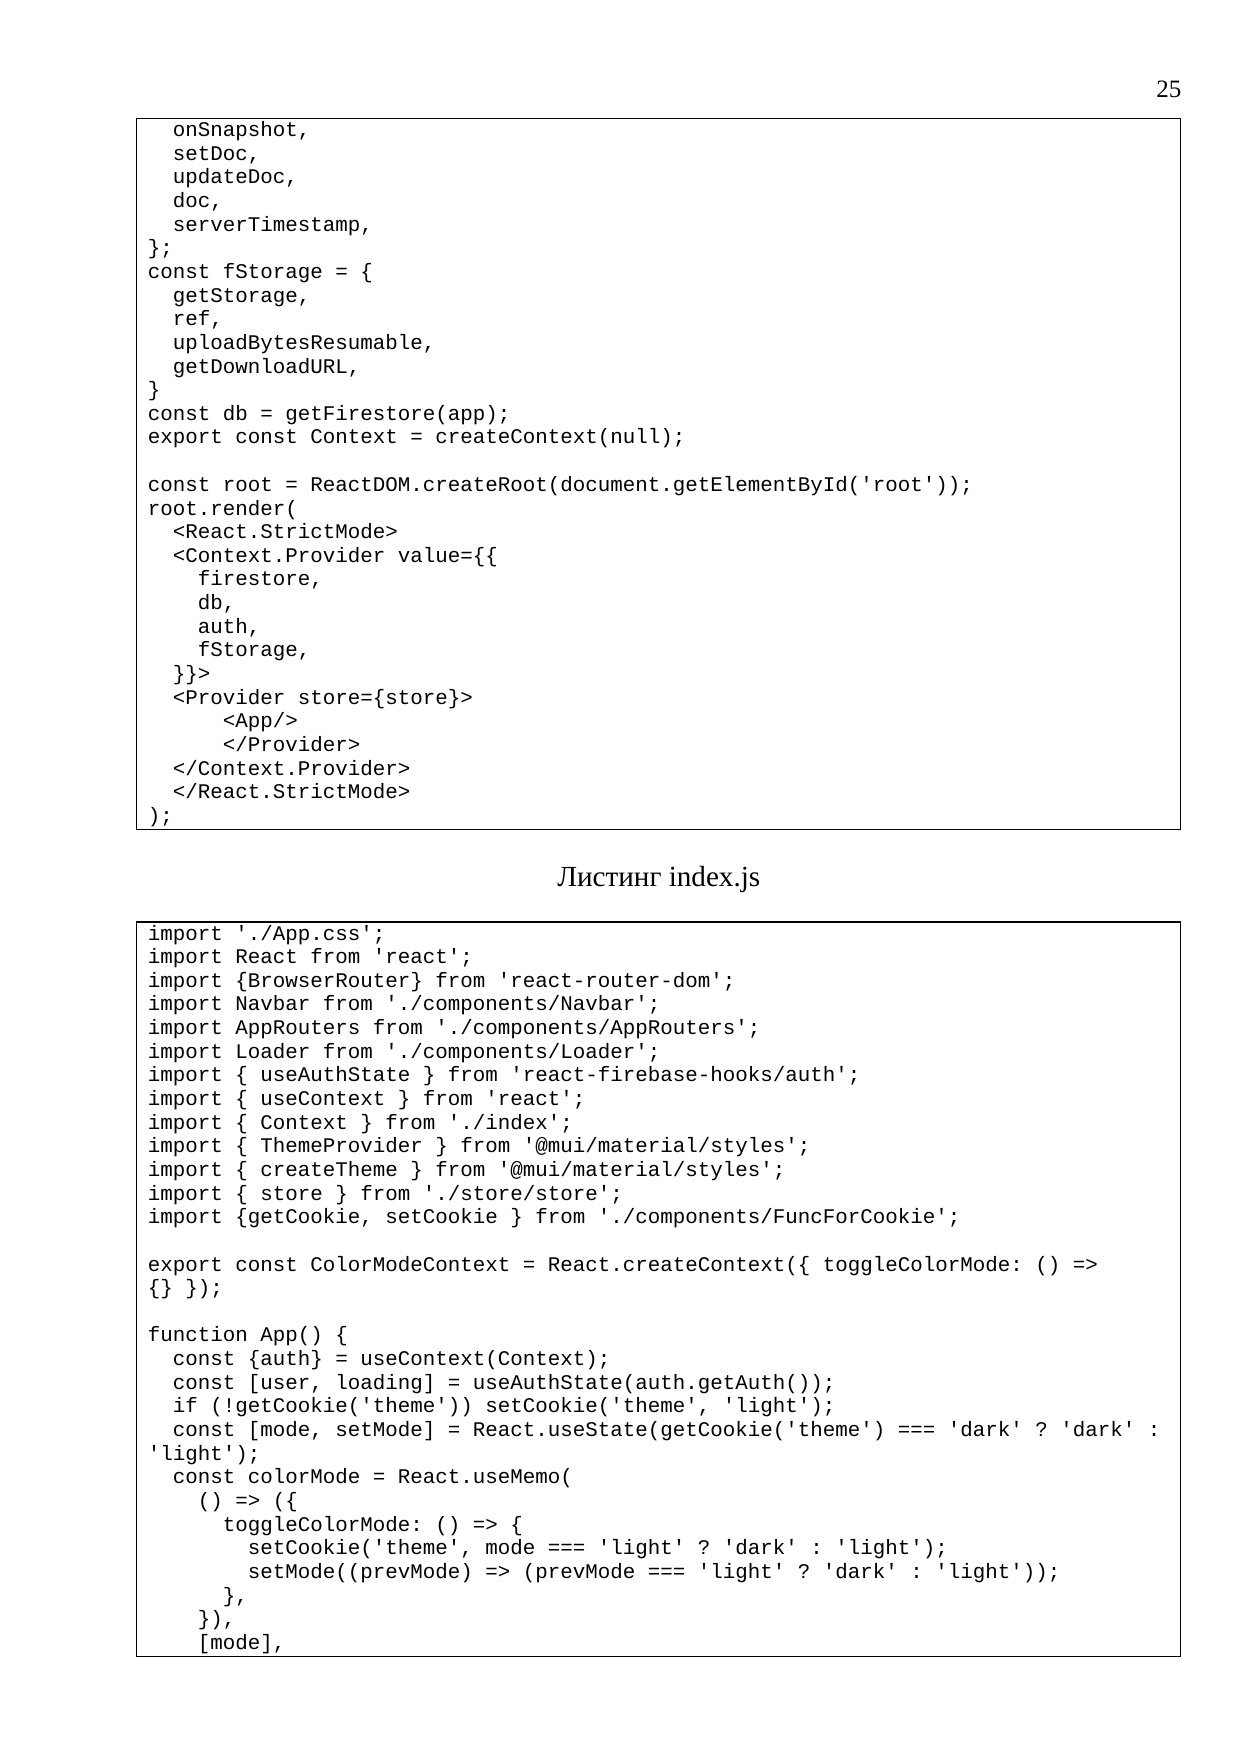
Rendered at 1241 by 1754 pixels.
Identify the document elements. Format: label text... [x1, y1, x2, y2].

text Листинг index.js [136, 859, 1181, 892]
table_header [137, 119, 1180, 828]
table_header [137, 923, 1180, 1656]
